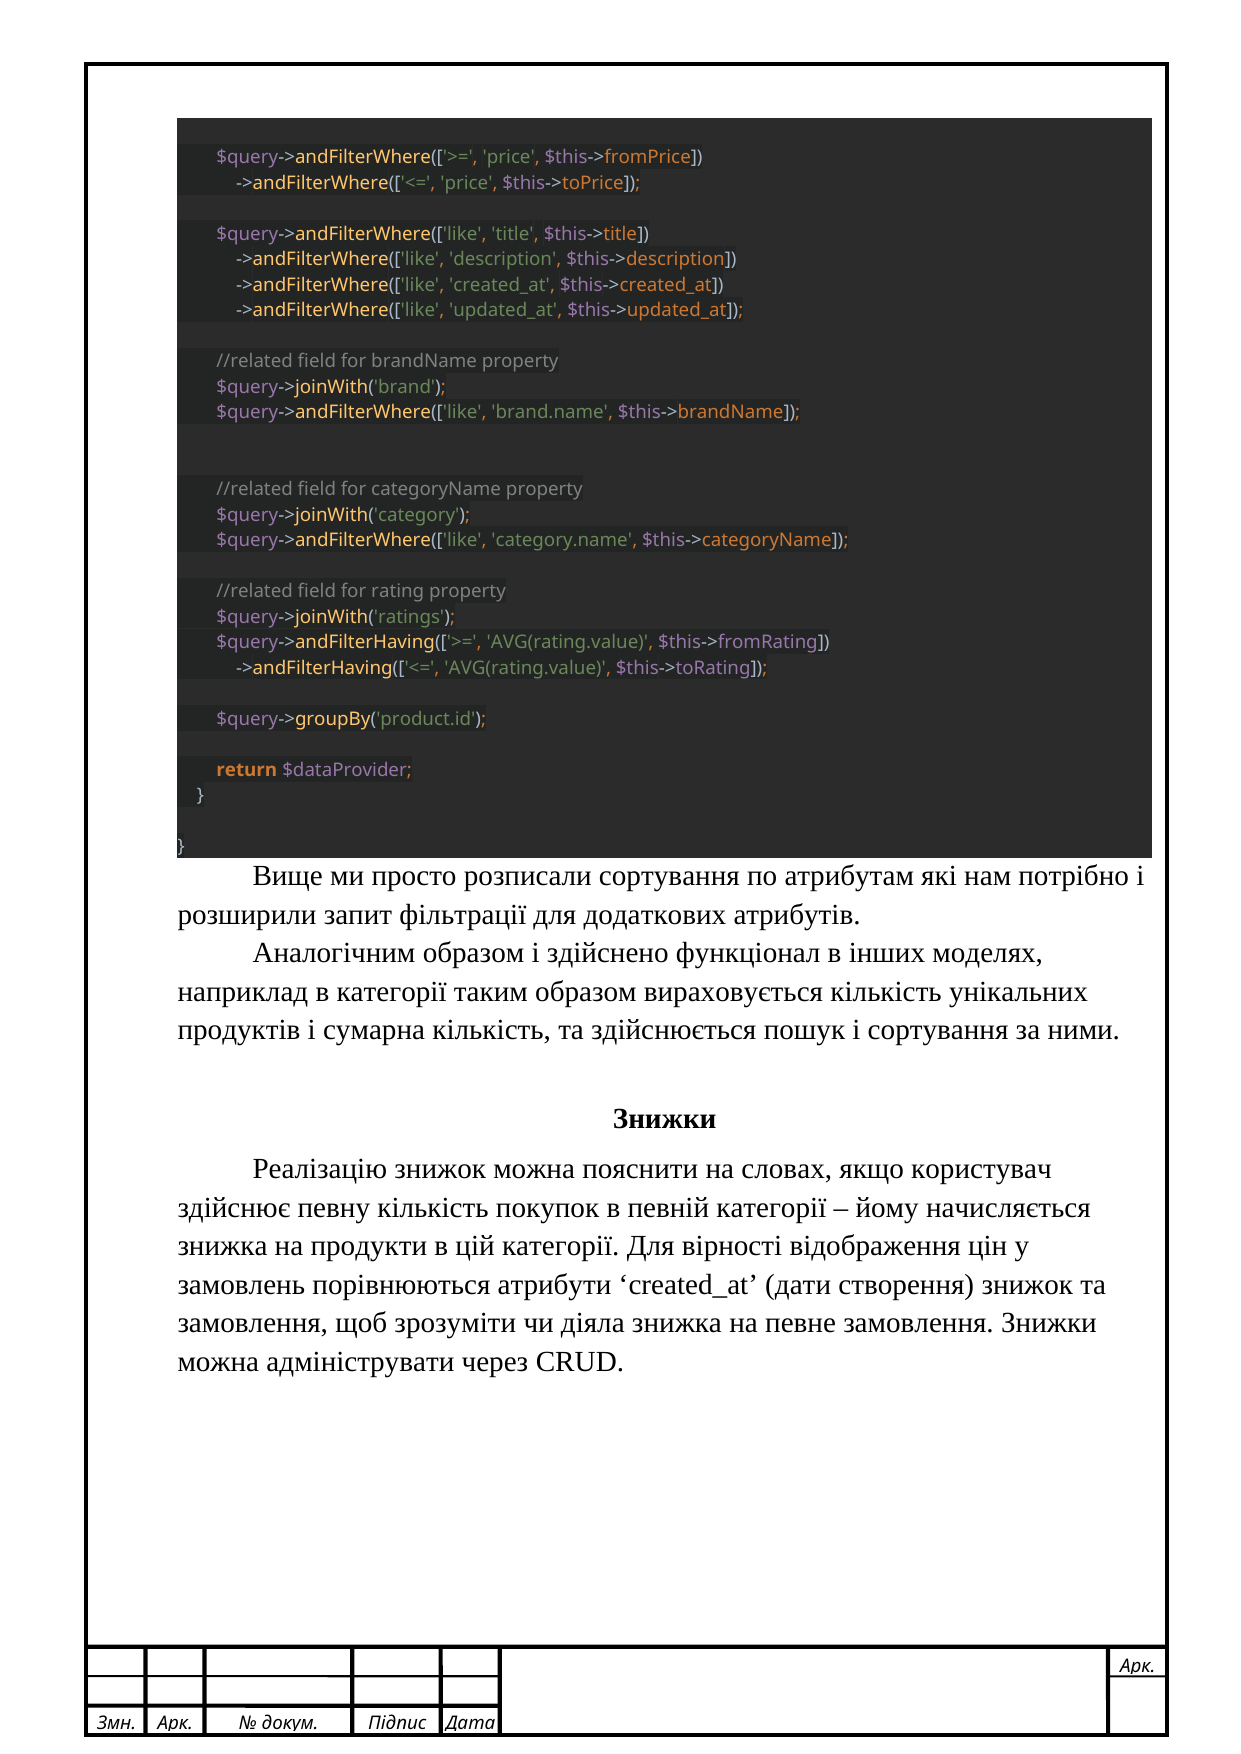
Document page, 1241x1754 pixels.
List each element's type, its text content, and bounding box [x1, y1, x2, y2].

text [177, 118, 1152, 858]
text Реалізацію знижок можна пояснити на словах, якщо користувач здійснює певну кількість покупок в певній категорії – йому начисляється знижка на продукти в цій категорії. Для вірності відображення цін у замовлень порівнюються атрибути ‘created_at’ (дати створення) знижок та замовлення, щоб зрозуміти чи діяла знижка на певне замовлення. Знижки можна адмініструвати через CRUD. [177, 1151, 1152, 1377]
text Знижки [177, 1101, 1152, 1134]
text Аналогічним образом і здійснено функціонал в інших моделях, наприклад в категорії таким образом вираховується кількість унікальних продуктів і сумарна кількість, та здійснюється пошук і сортування за ними. [177, 935, 1152, 1046]
text Вище ми просто розписали сортування по атрибутам які нам потрібно і розширили запит фільтрації для додаткових атрибутів. [177, 858, 1152, 930]
